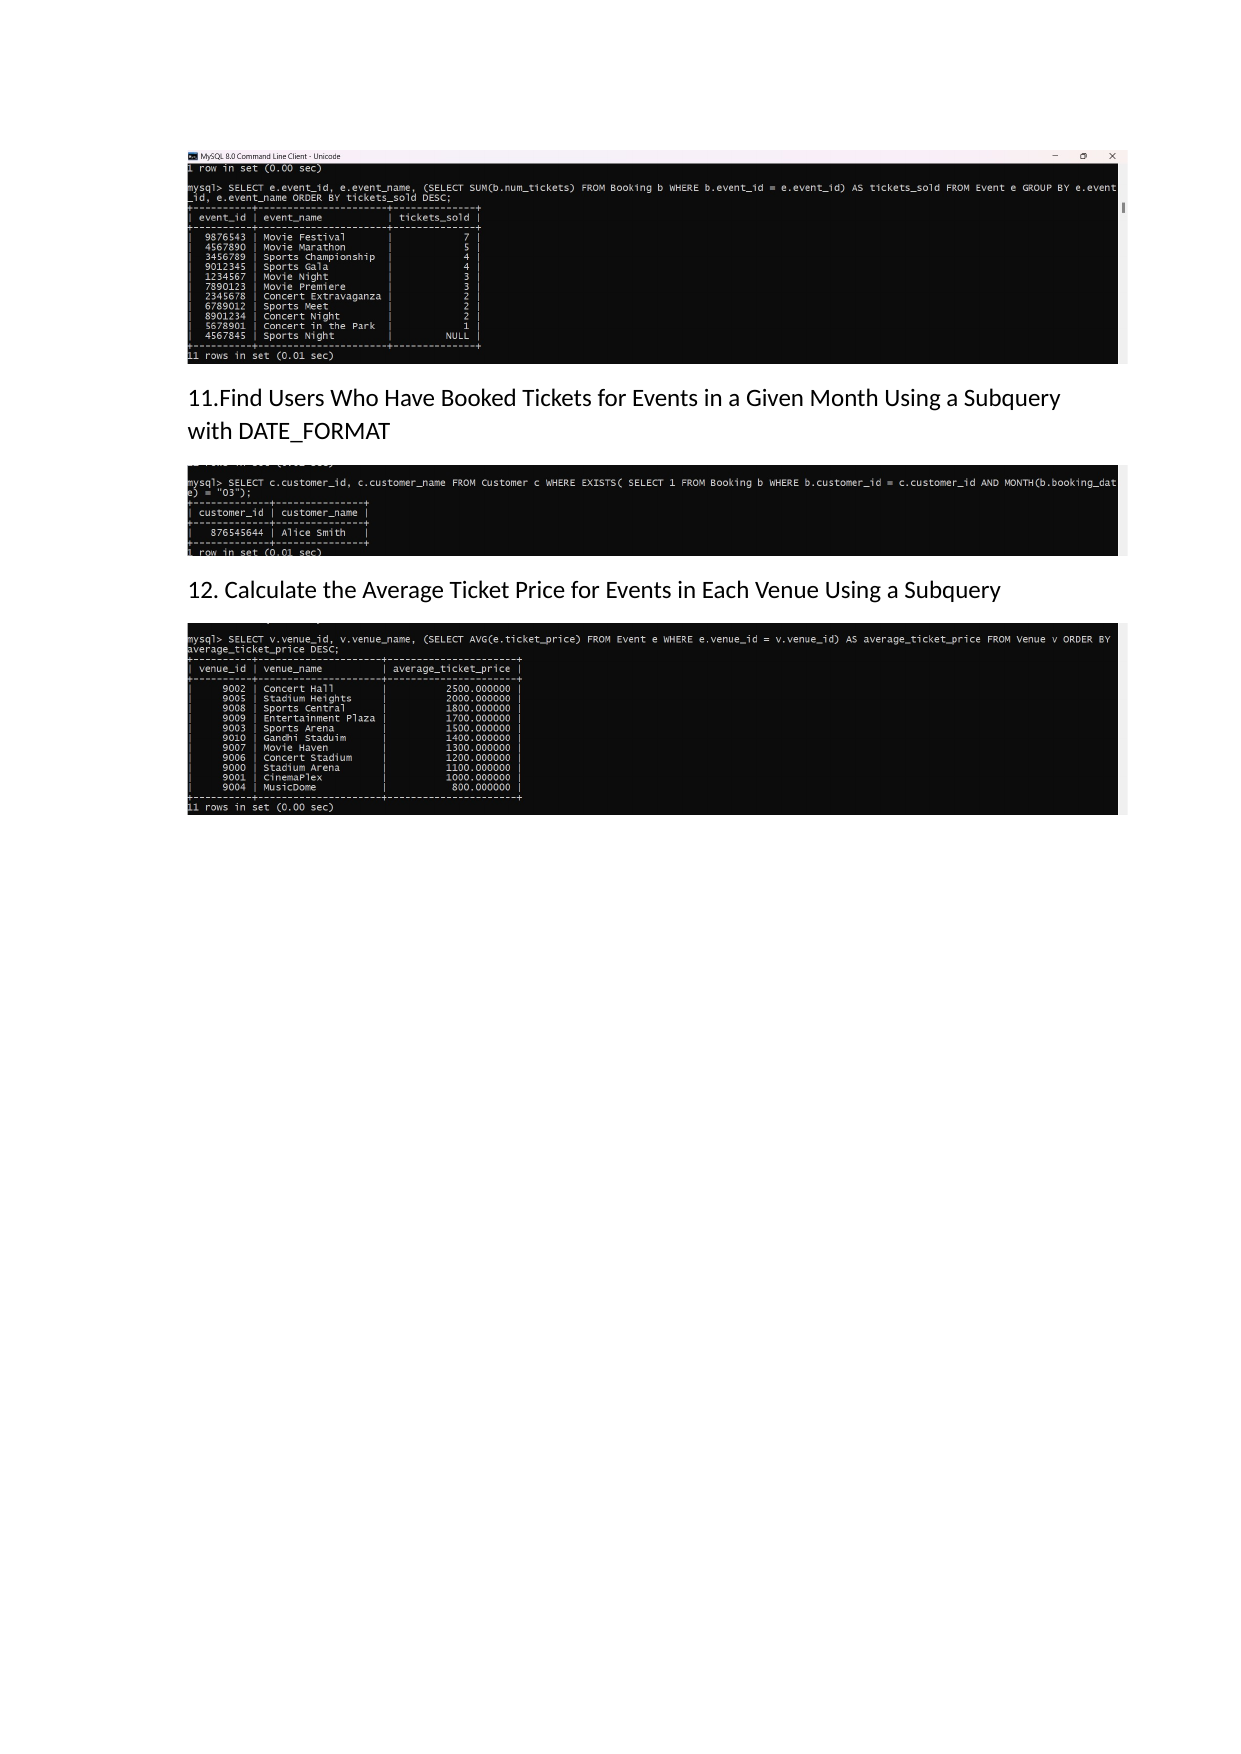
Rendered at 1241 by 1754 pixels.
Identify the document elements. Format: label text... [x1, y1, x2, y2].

text 11.Find Users Who Have Booked Tickets for Events in a Given Month Using a Subquery with DATE_FORMAT [187, 382, 1090, 446]
picture [187, 623, 1128, 815]
picture [187, 465, 1128, 556]
text 12. Calculate the Average Ticket Price for Events in Each Venue Using a Subquery [187, 574, 1090, 605]
picture [187, 150, 1128, 364]
